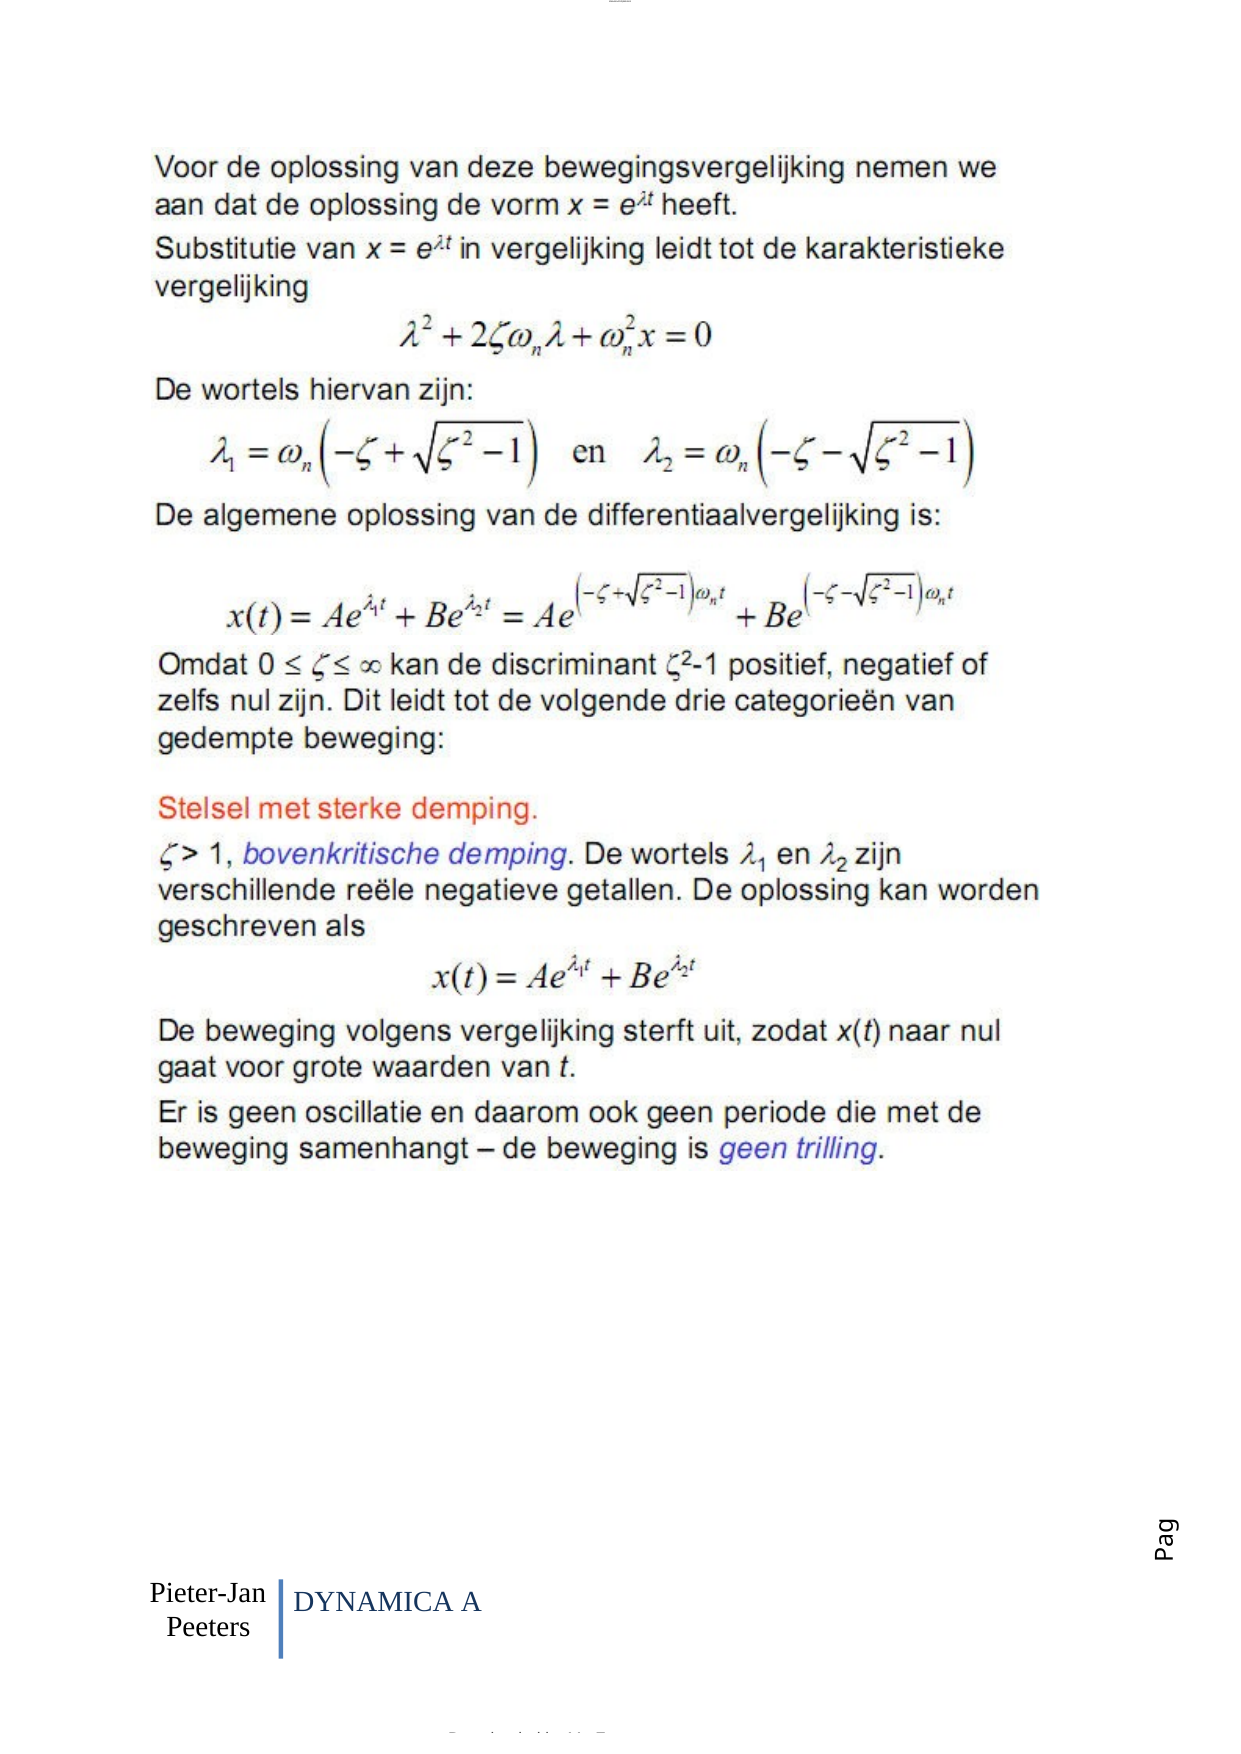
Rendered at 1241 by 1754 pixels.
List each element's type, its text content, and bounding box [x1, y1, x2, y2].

text Pieter-Jan Peeters [149, 1575, 268, 1642]
picture [150, 645, 1040, 1171]
picture [150, 147, 1013, 635]
text DYNAMICA A [293, 1584, 1176, 1618]
